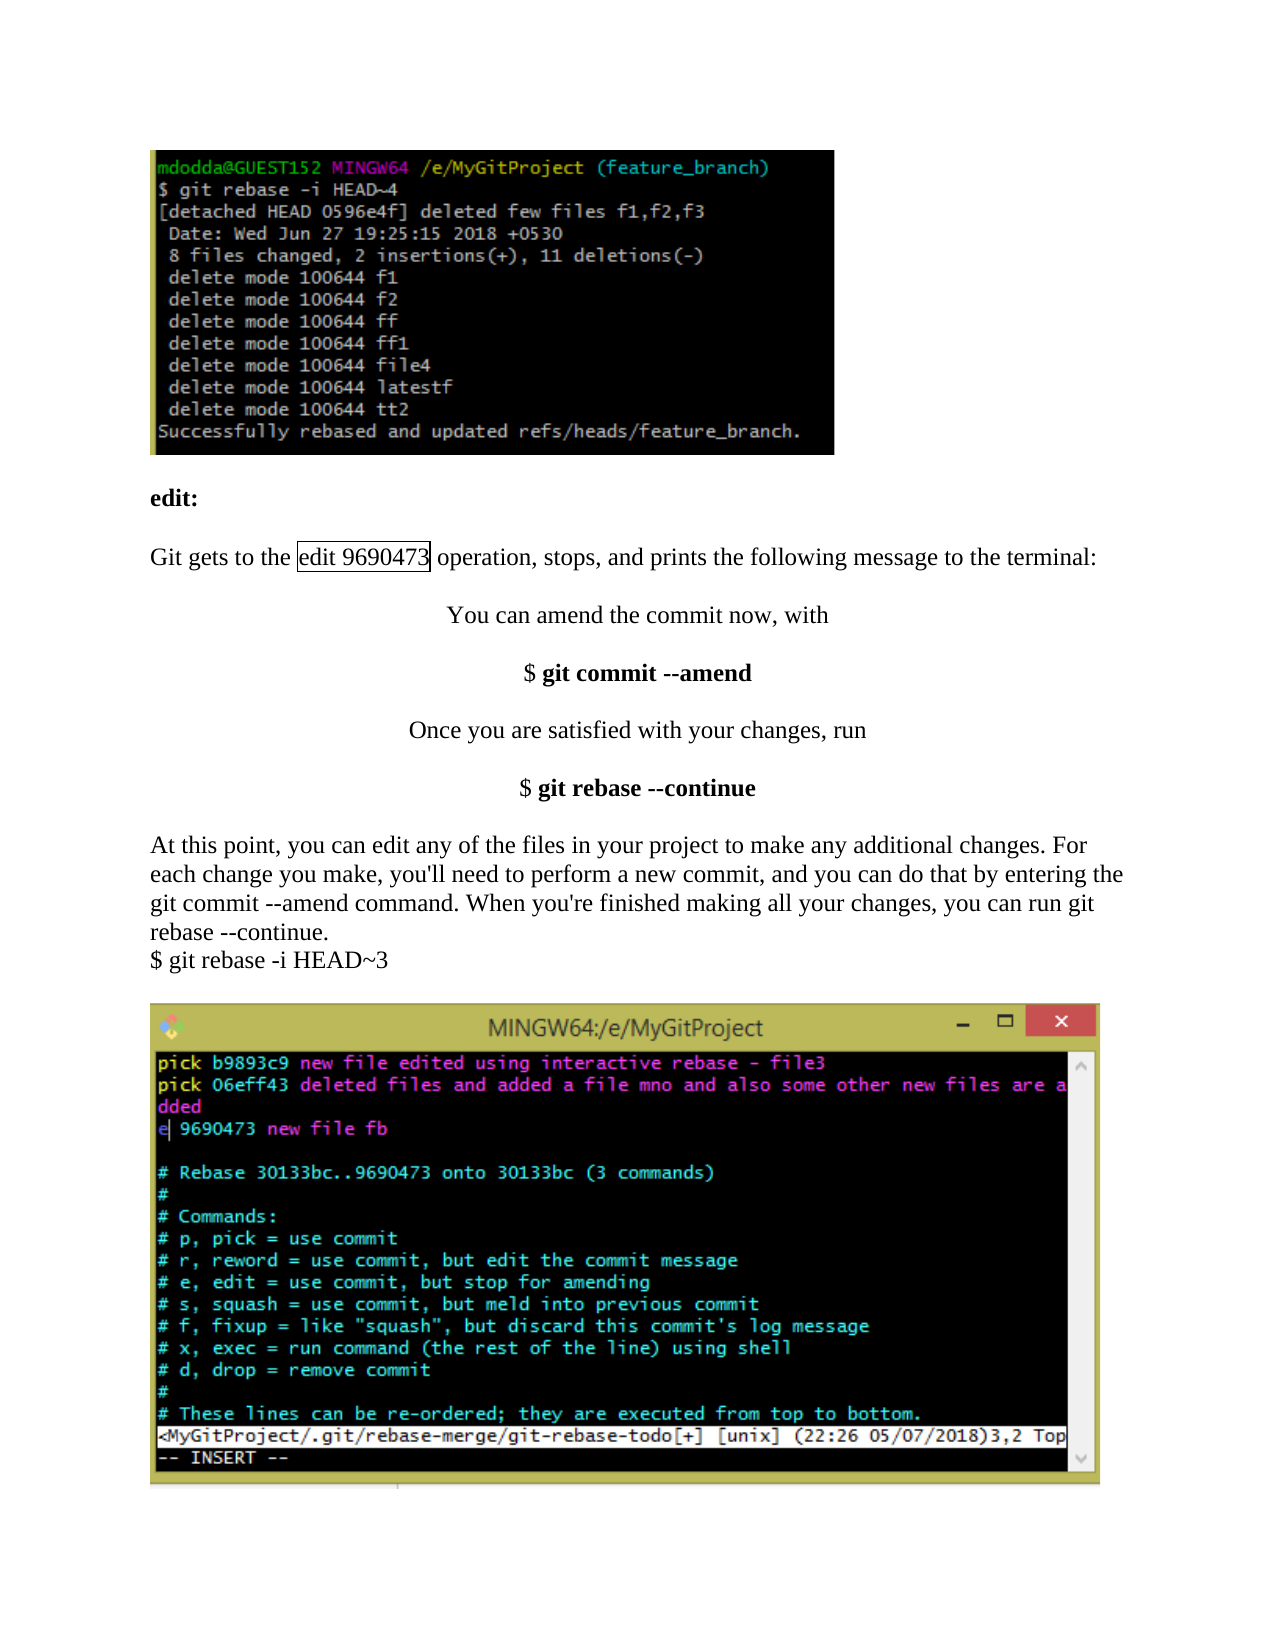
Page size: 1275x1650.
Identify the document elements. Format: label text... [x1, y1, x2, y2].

picture [150, 150, 835, 455]
text edit: [150, 483, 1125, 512]
text At this point, you can edit any of the files in your project to make any additional changes. For each change you make, you'll need to perform a new commit, and you can do that by entering the git commit --amend command. When you're finished making all your changes, you can run git rebase --continue. [150, 831, 1125, 946]
text $ git commit --amend [150, 658, 1125, 687]
picture [150, 1003, 1100, 1489]
text Git gets to the edit 9690473 operation, stops, and prints the following message to the terminal: [431, 541, 1125, 572]
text Once you are satisfied with your changes, run [150, 716, 1125, 744]
text $ git rebase -i HEAD~3 [150, 946, 1125, 974]
text $ git rebase --continue [150, 773, 1125, 802]
text You can amend the commit now, with [150, 601, 1125, 629]
